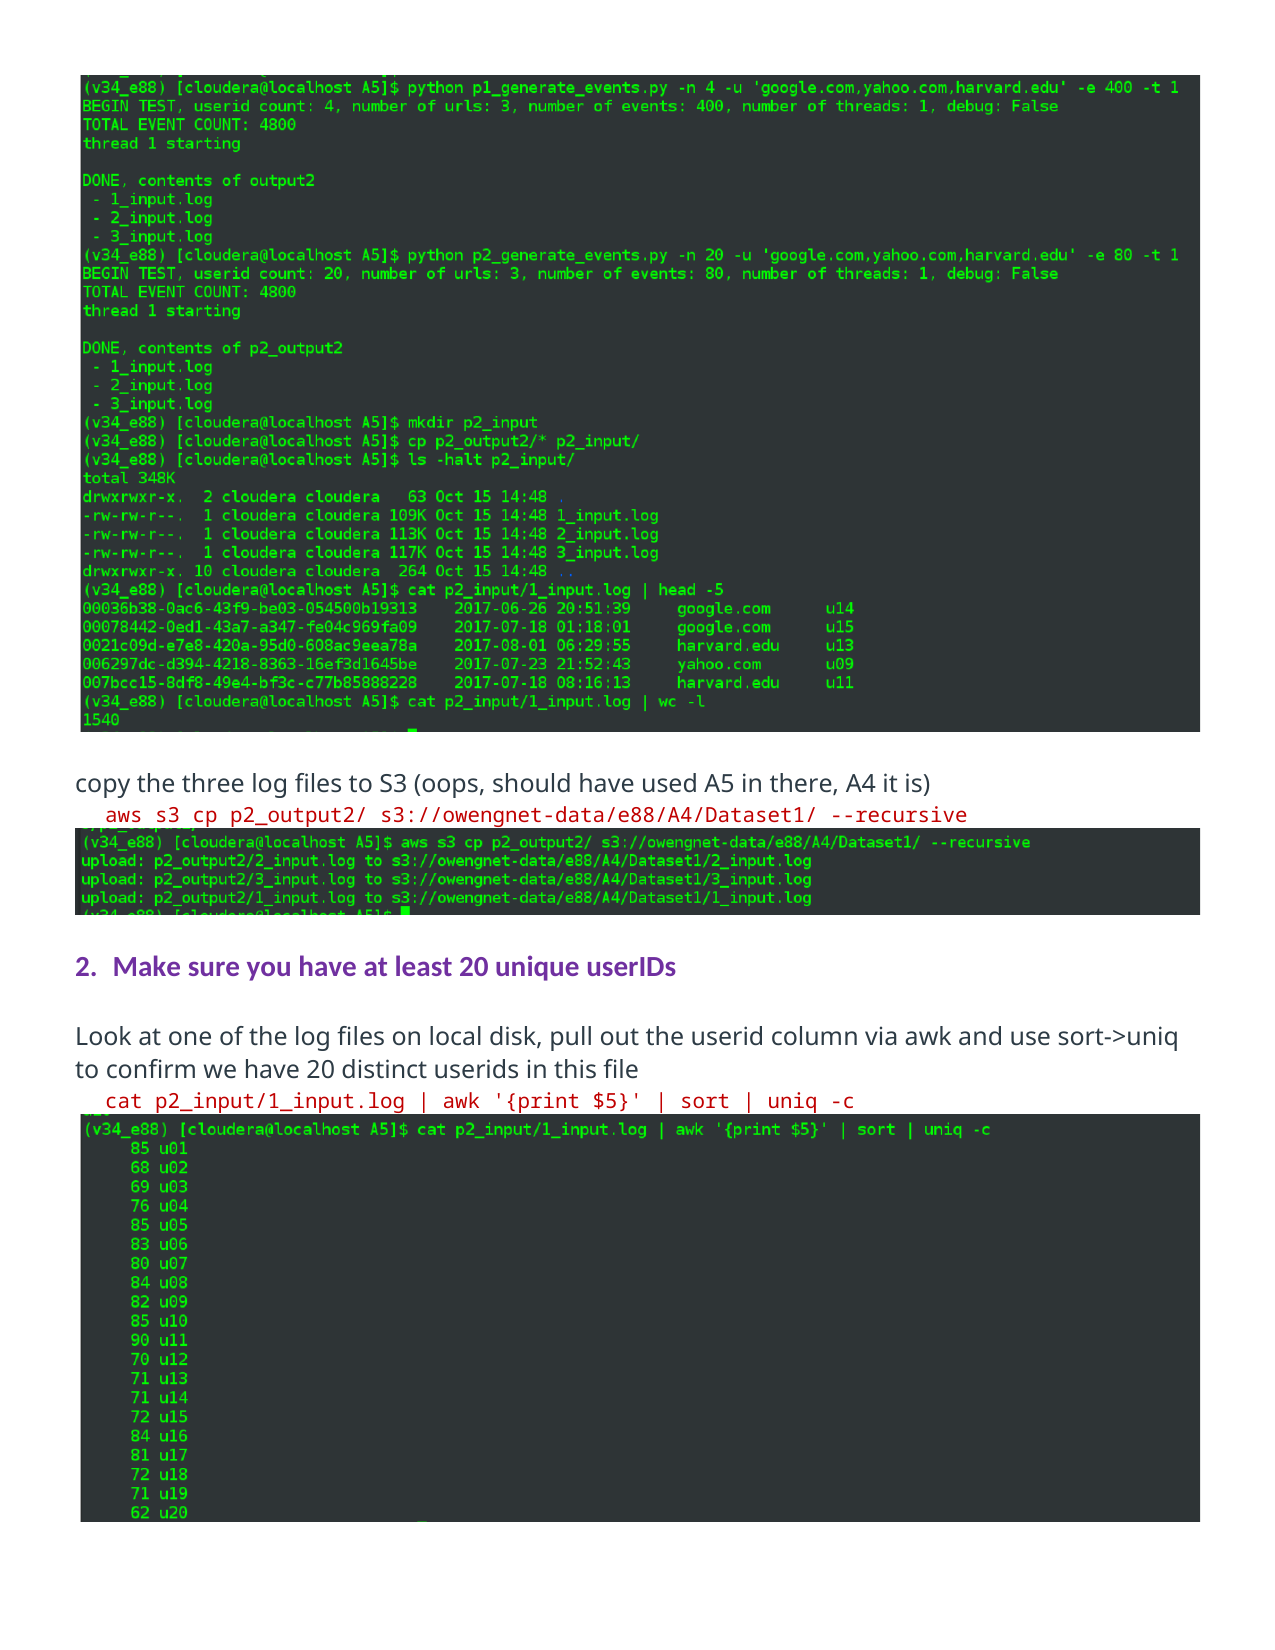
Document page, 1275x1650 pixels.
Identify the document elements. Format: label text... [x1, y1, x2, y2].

text cat p2_input/1_input.log | awk '{print $5}' | sort | uniq -c [75, 1086, 1200, 1114]
picture [75, 828, 1200, 915]
picture [75, 75, 1200, 732]
text copy the three log files to S3 (oops, should have used A5 in there, A4 it is) [75, 766, 1200, 800]
picture [75, 1114, 1200, 1522]
text Look at one of the log files on local disk, pull out the userid column via awk and use sort->uniq to confirm we have 20 distinct userids in this file [75, 1018, 1200, 1086]
list Make sure you have at least 20 unique userIDs [75, 948, 1200, 984]
text aws s3 cp p2_output2/ s3://owengnet-data/e88/A4/Dataset1/ --recursive [75, 800, 1200, 828]
